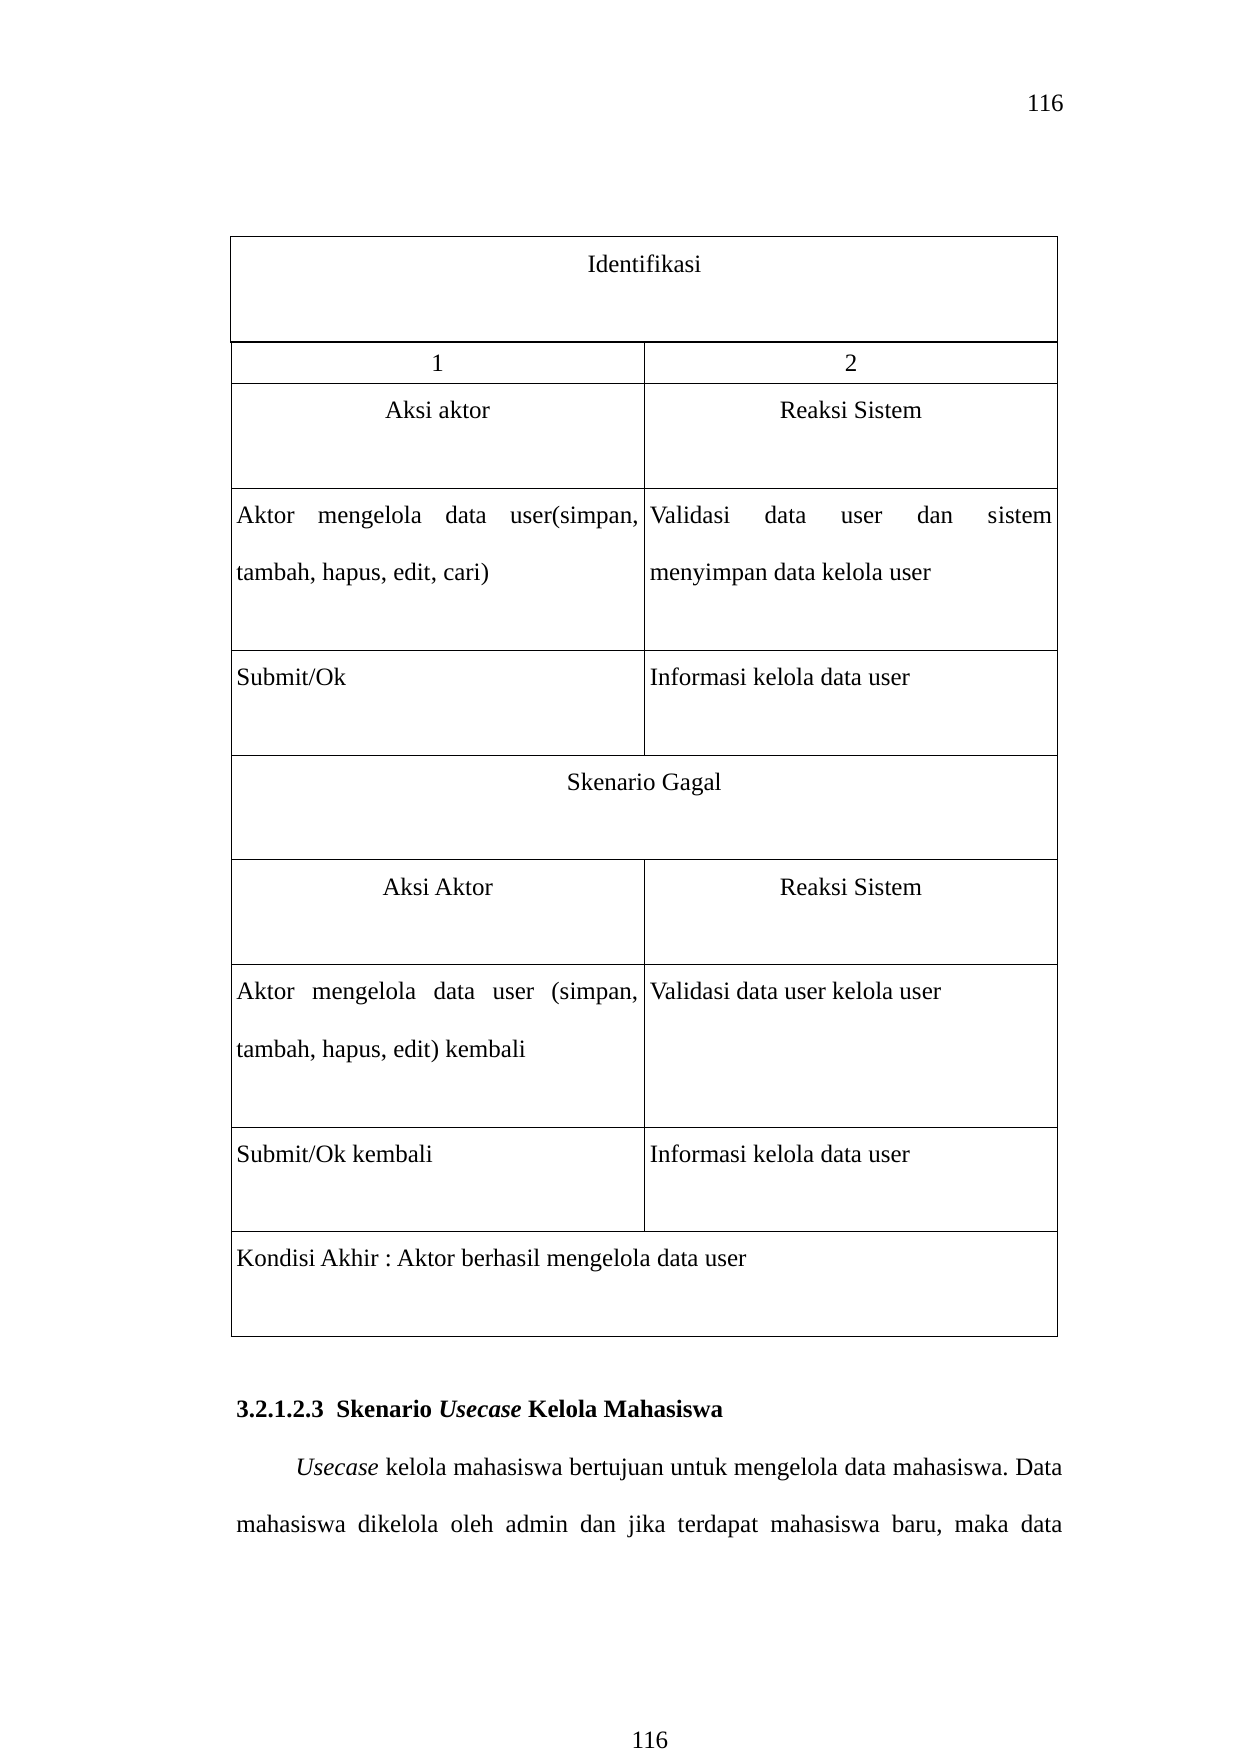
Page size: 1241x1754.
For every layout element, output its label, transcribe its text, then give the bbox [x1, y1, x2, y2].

table_header 1 [232, 343, 644, 383]
table_cell Kondisi Akhir : Aktor berhasil mengelola data user [232, 1232, 1057, 1336]
table_cell Submit/Ok kembali [232, 1128, 644, 1231]
table_cell Validasi data user dan sistem menyimpan data kelola user [645, 489, 1057, 650]
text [236, 1452, 1063, 1538]
table_cell Skenario Gagal [232, 756, 1057, 859]
table_cell Reaksi Sistem [645, 384, 1057, 487]
table_header 2 [645, 343, 1057, 383]
table_cell Aktor mengelola data user (simpan, tambah, hapus, edit) kembali [232, 965, 644, 1126]
table_cell Reaksi Sistem [645, 860, 1057, 964]
table_cell Aksi Aktor [232, 860, 644, 964]
table_cell Validasi data user kelola user [645, 965, 1057, 1126]
table_cell Aktor mengelola data user(simpan, tambah, hapus, edit, cari) [232, 489, 644, 650]
table_header Identifikasi [231, 237, 1057, 341]
table_cell Informasi kelola data user [645, 651, 1057, 754]
table_cell Informasi kelola data user [645, 1128, 1057, 1231]
table_cell Submit/Ok [232, 651, 644, 754]
list Skenario Usecase Kelola Mahasiswa [236, 1394, 1063, 1423]
table_cell Aksi aktor [232, 384, 644, 487]
